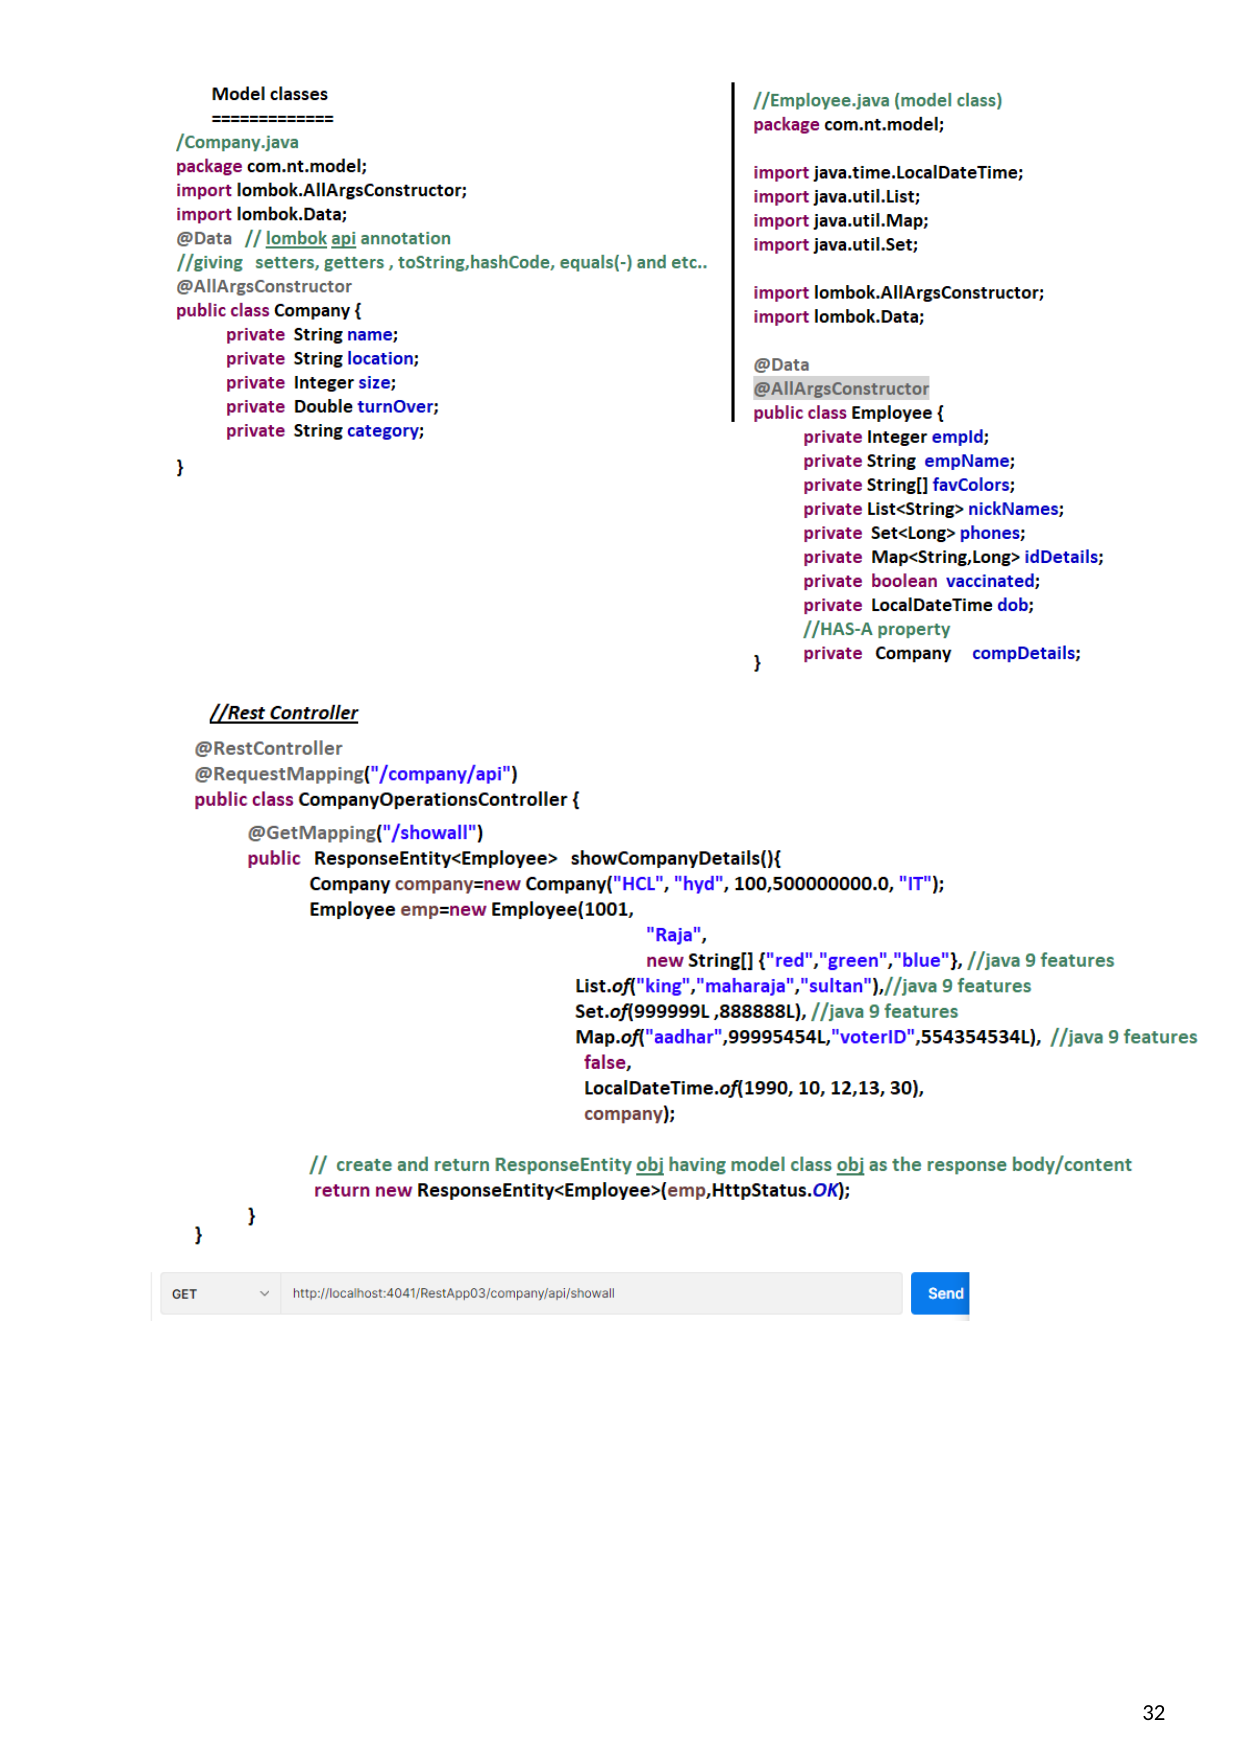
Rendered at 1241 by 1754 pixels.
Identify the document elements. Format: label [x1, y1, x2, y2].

picture [150, 1269, 983, 1321]
picture [150, 75, 1116, 679]
picture [150, 697, 1210, 1251]
